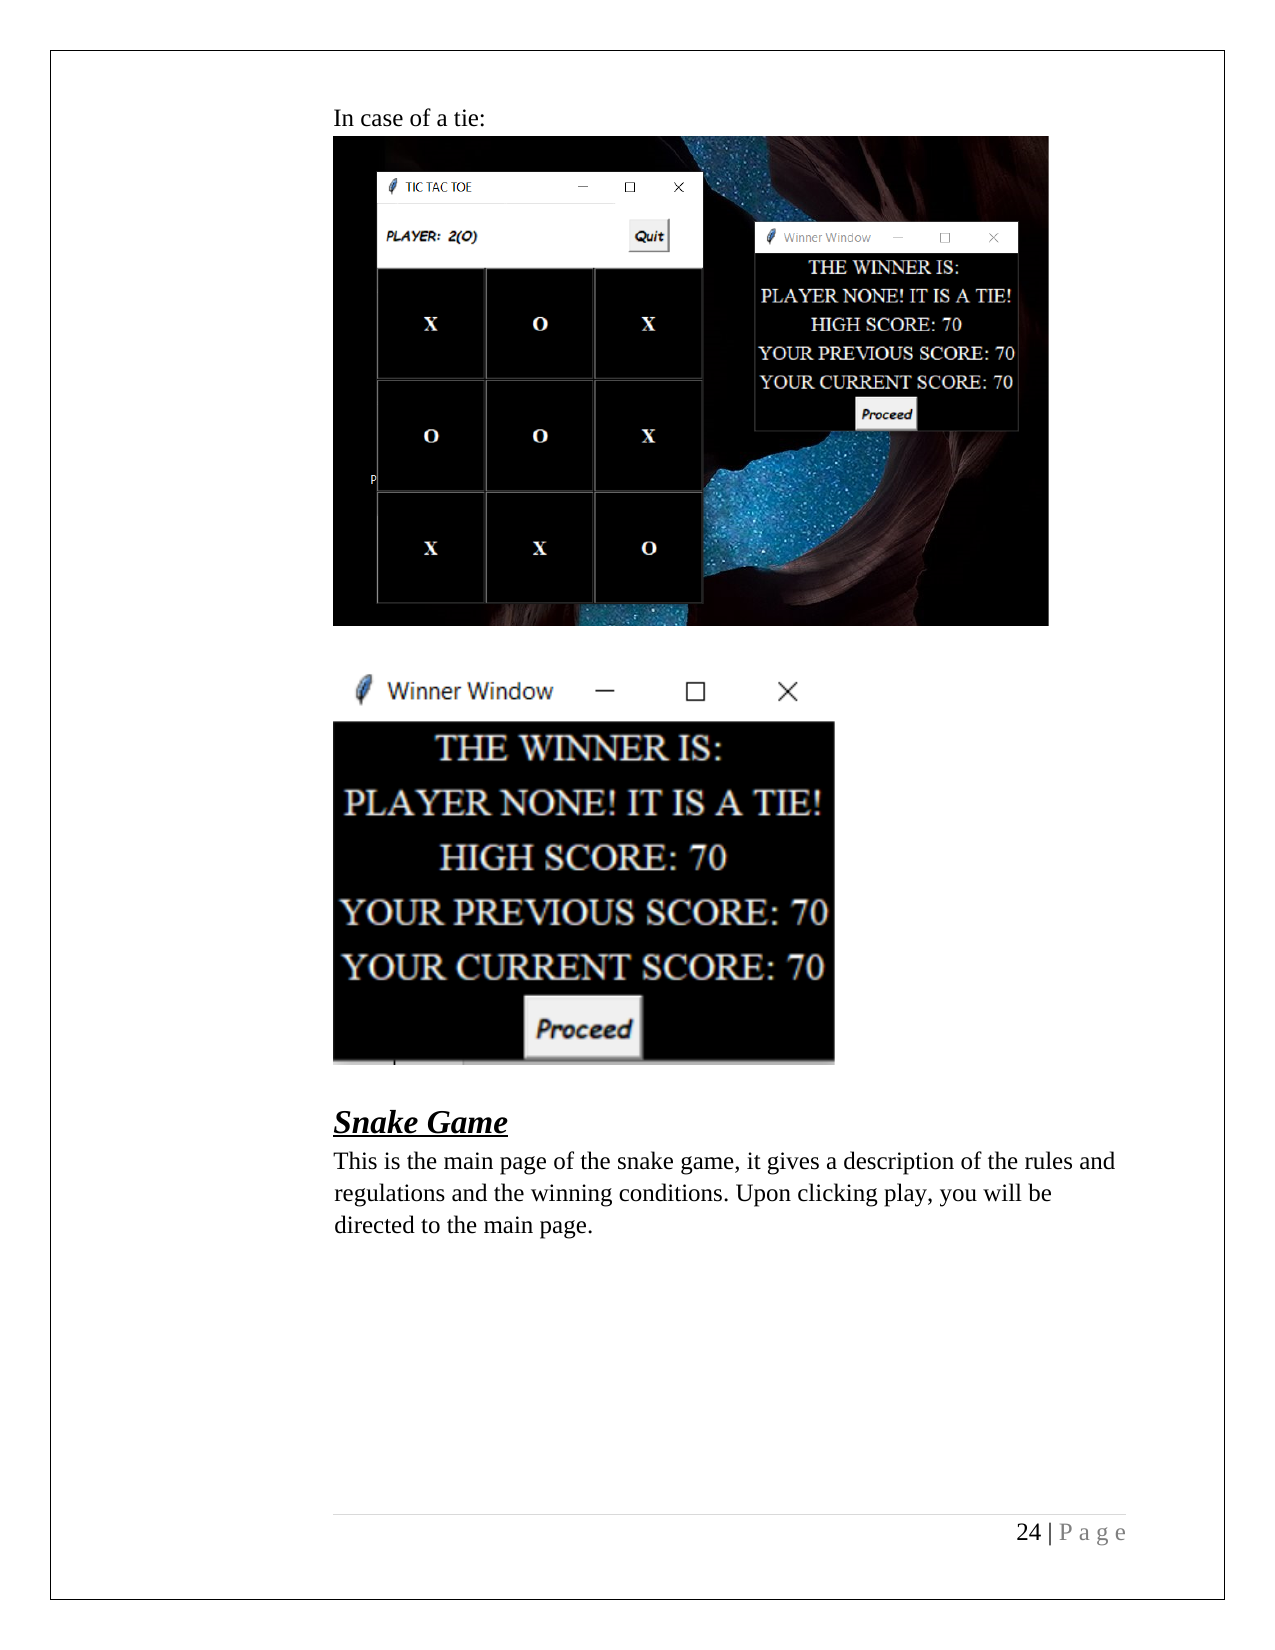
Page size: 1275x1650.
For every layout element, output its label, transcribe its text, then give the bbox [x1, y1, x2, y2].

text In case of a tie: [333, 103, 1126, 132]
text This is the main page of the snake game, it gives a description of the rules and regulations and the winning conditions. Upon clicking play, you will be directed to the main page. [333, 1146, 1126, 1239]
picture [333, 136, 1049, 626]
text Snake Game [333, 1102, 1126, 1141]
picture [333, 662, 835, 1065]
